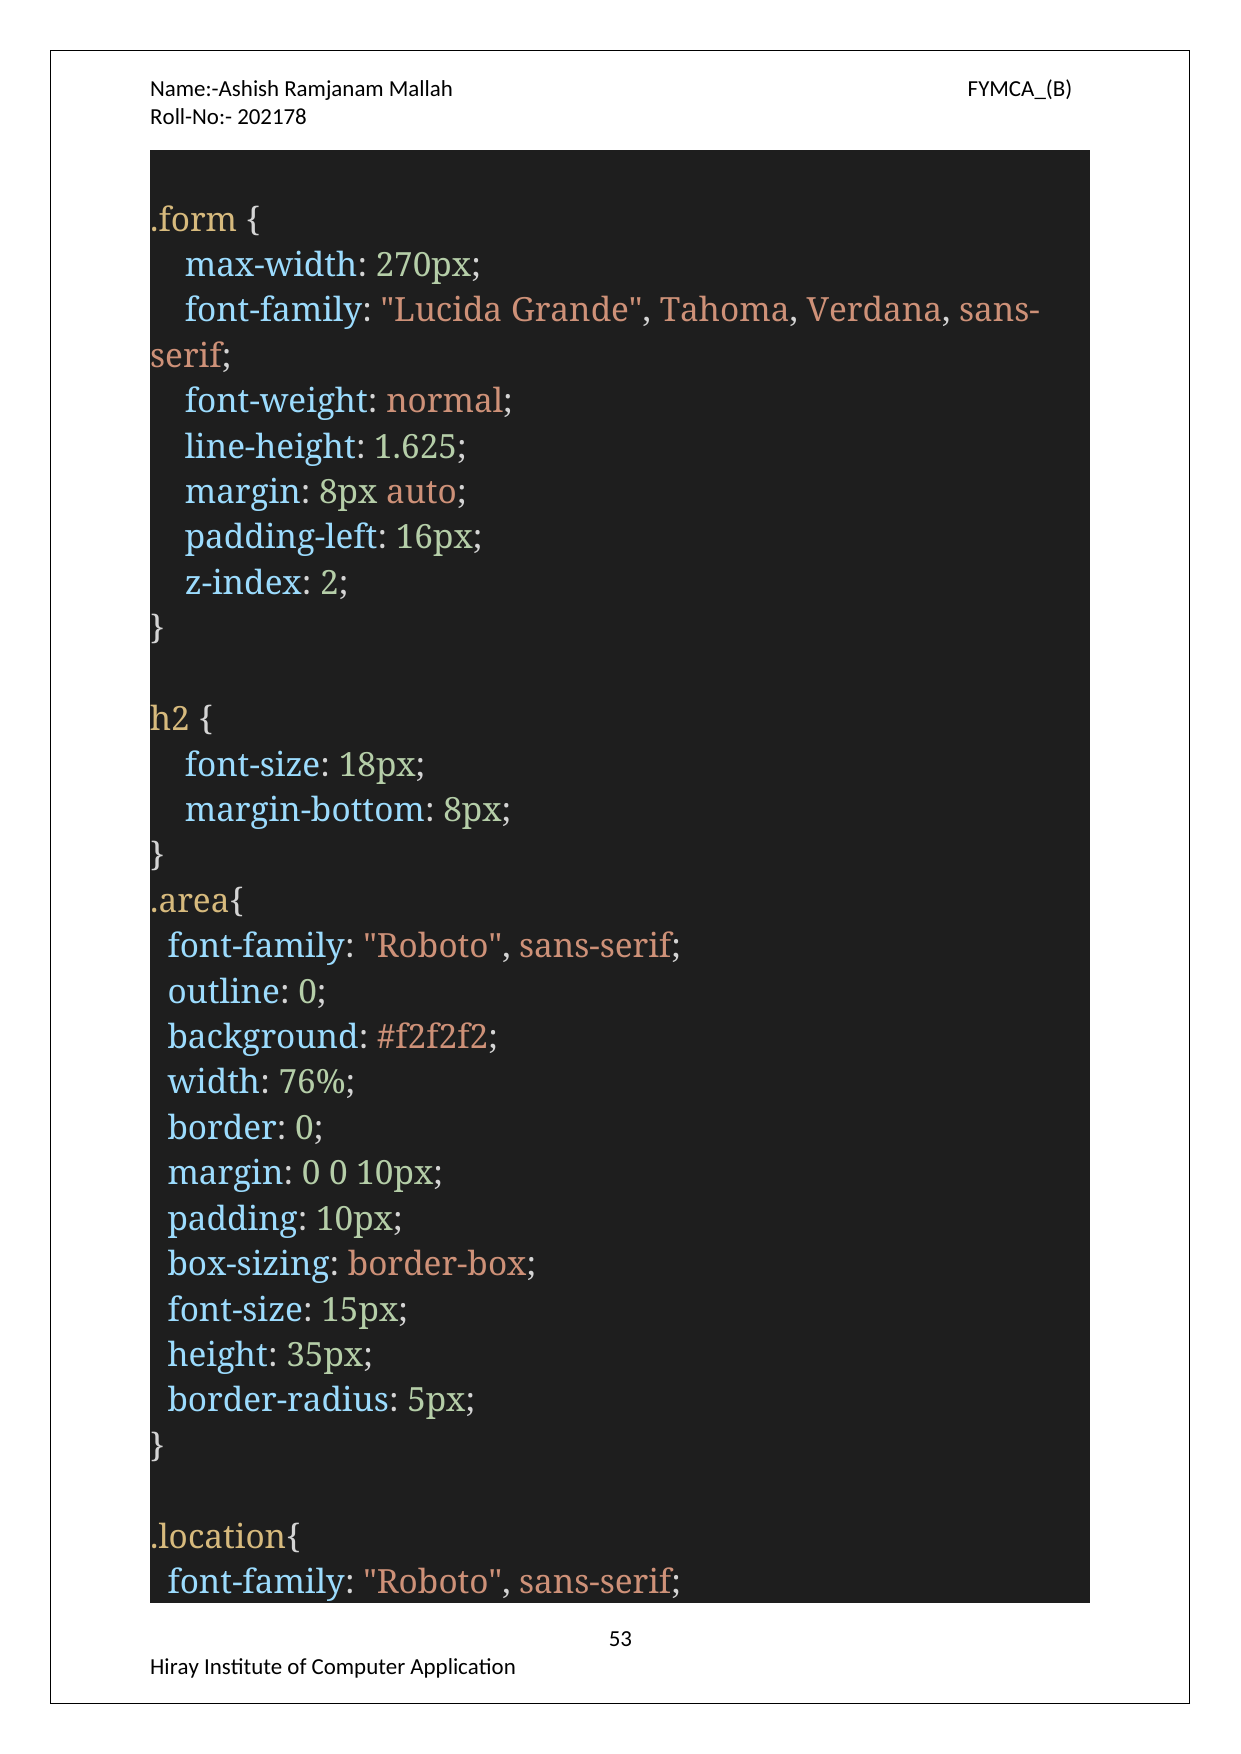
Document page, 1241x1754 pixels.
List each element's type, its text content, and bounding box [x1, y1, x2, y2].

text background: #f2f2f2; [150, 1013, 1090, 1058]
text height: 35px; [150, 1331, 1090, 1376]
text max-width: 270px; [150, 241, 1090, 286]
text font-family: "Roboto", sans-serif; [150, 1558, 1090, 1603]
text font-weight: normal; [150, 377, 1090, 422]
text line-height: 1.625; [150, 422, 1090, 468]
text .form { [150, 195, 1090, 241]
text z-index: 2; [150, 559, 1090, 604]
text padding-left: 16px; [150, 513, 1090, 559]
text border: 0; [150, 1104, 1090, 1149]
text font-size: 15px; [150, 1285, 1090, 1331]
text } [150, 831, 1090, 877]
text font-family: "Roboto", sans-serif; [150, 922, 1090, 967]
text margin-bottom: 8px; [150, 786, 1090, 831]
text margin: 8px auto; [150, 468, 1090, 513]
text width: 76%; [150, 1058, 1090, 1104]
text .location{ [150, 1512, 1090, 1558]
text h2 { [150, 695, 1090, 740]
text border-radius: 5px; [150, 1376, 1090, 1422]
text padding: 10px; [150, 1194, 1090, 1240]
text font-size: 18px; [150, 740, 1090, 786]
text font-family: "Lucida Grande", Tahoma, Verdana, sans-serif; [150, 286, 1090, 377]
text } [150, 1422, 1090, 1467]
text .area{ [150, 877, 1090, 922]
text outline: 0; [150, 967, 1090, 1013]
text } [150, 604, 1090, 649]
text margin: 0 0 10px; [150, 1149, 1090, 1194]
text box-sizing: border-box; [150, 1240, 1090, 1285]
